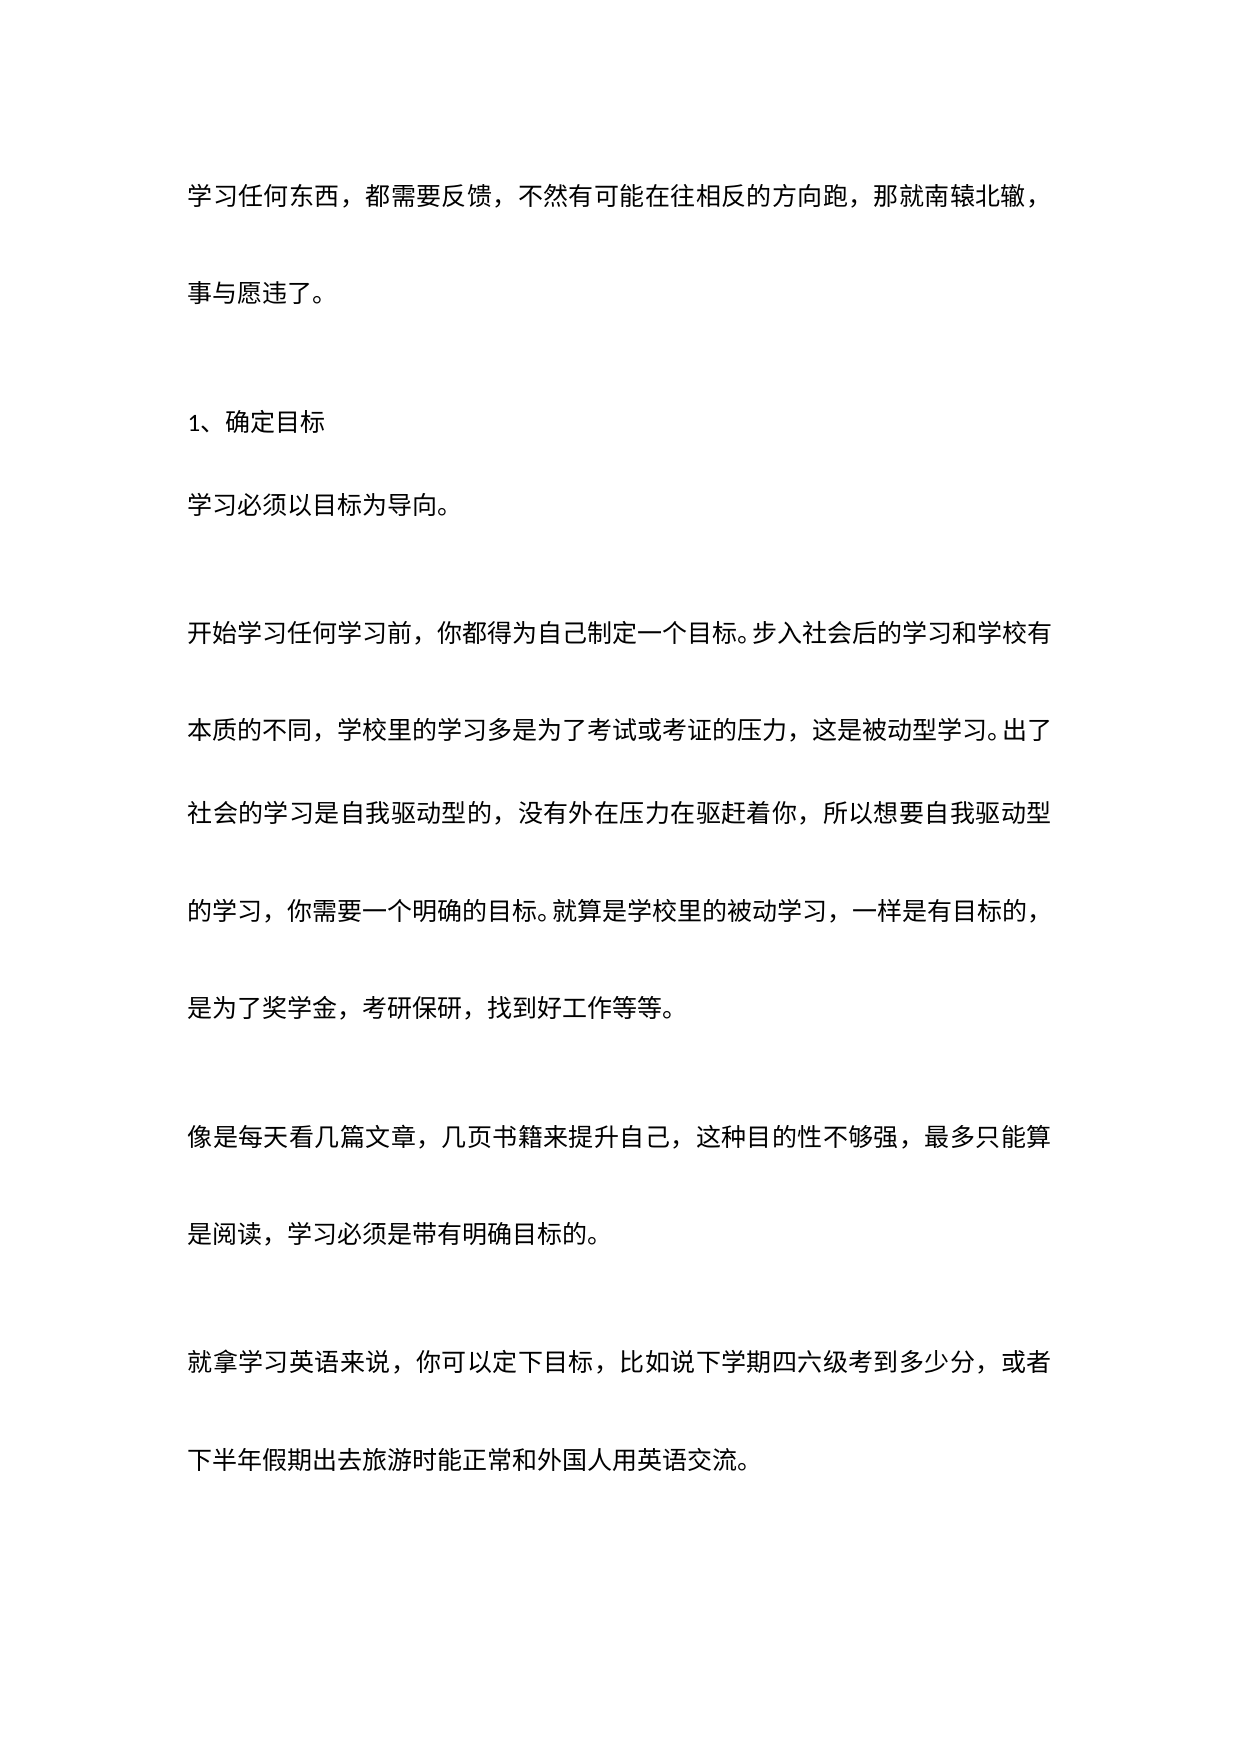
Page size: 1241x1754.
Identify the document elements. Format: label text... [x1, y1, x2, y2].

list 学习必须以目标为导向。 [187, 471, 1053, 536]
list 开始学习任何学习前，你都得为自己制定一个目标。步入社会后的学习和学校有本质的不同，学校里的学习多是为了考试或考证的压力，这是被动型学习。出了 [187, 599, 1053, 859]
list 社会的学习是自我驱动型的，没有外在压力在驱赶着你，所以想要自我驱动型的学习，你需要一个明确的目标。就算是学校里的被动学习，一样是有目标的，是为了奖学金，考研保研，找到好工作等等。 [187, 877, 1053, 1137]
list 1、确定目标 [187, 388, 1053, 453]
text 学习任何东西，都需要反馈，不然有可能在往相反的方向跑，那就南辕北辙，事与愿违了。 [187, 162, 1053, 324]
list 就拿学习英语来说，你可以定下目标，比如说下学期四六级考到多少分，或者下半年假期出去旅游时能正常和外国人用英语交流。 [187, 1426, 1053, 1588]
list 像是每天看几篇文章，几页书籍来提升自己，这种目的性不够强，最多只能算是阅读，学习必须是带有明确目标的。 [187, 1200, 1053, 1363]
